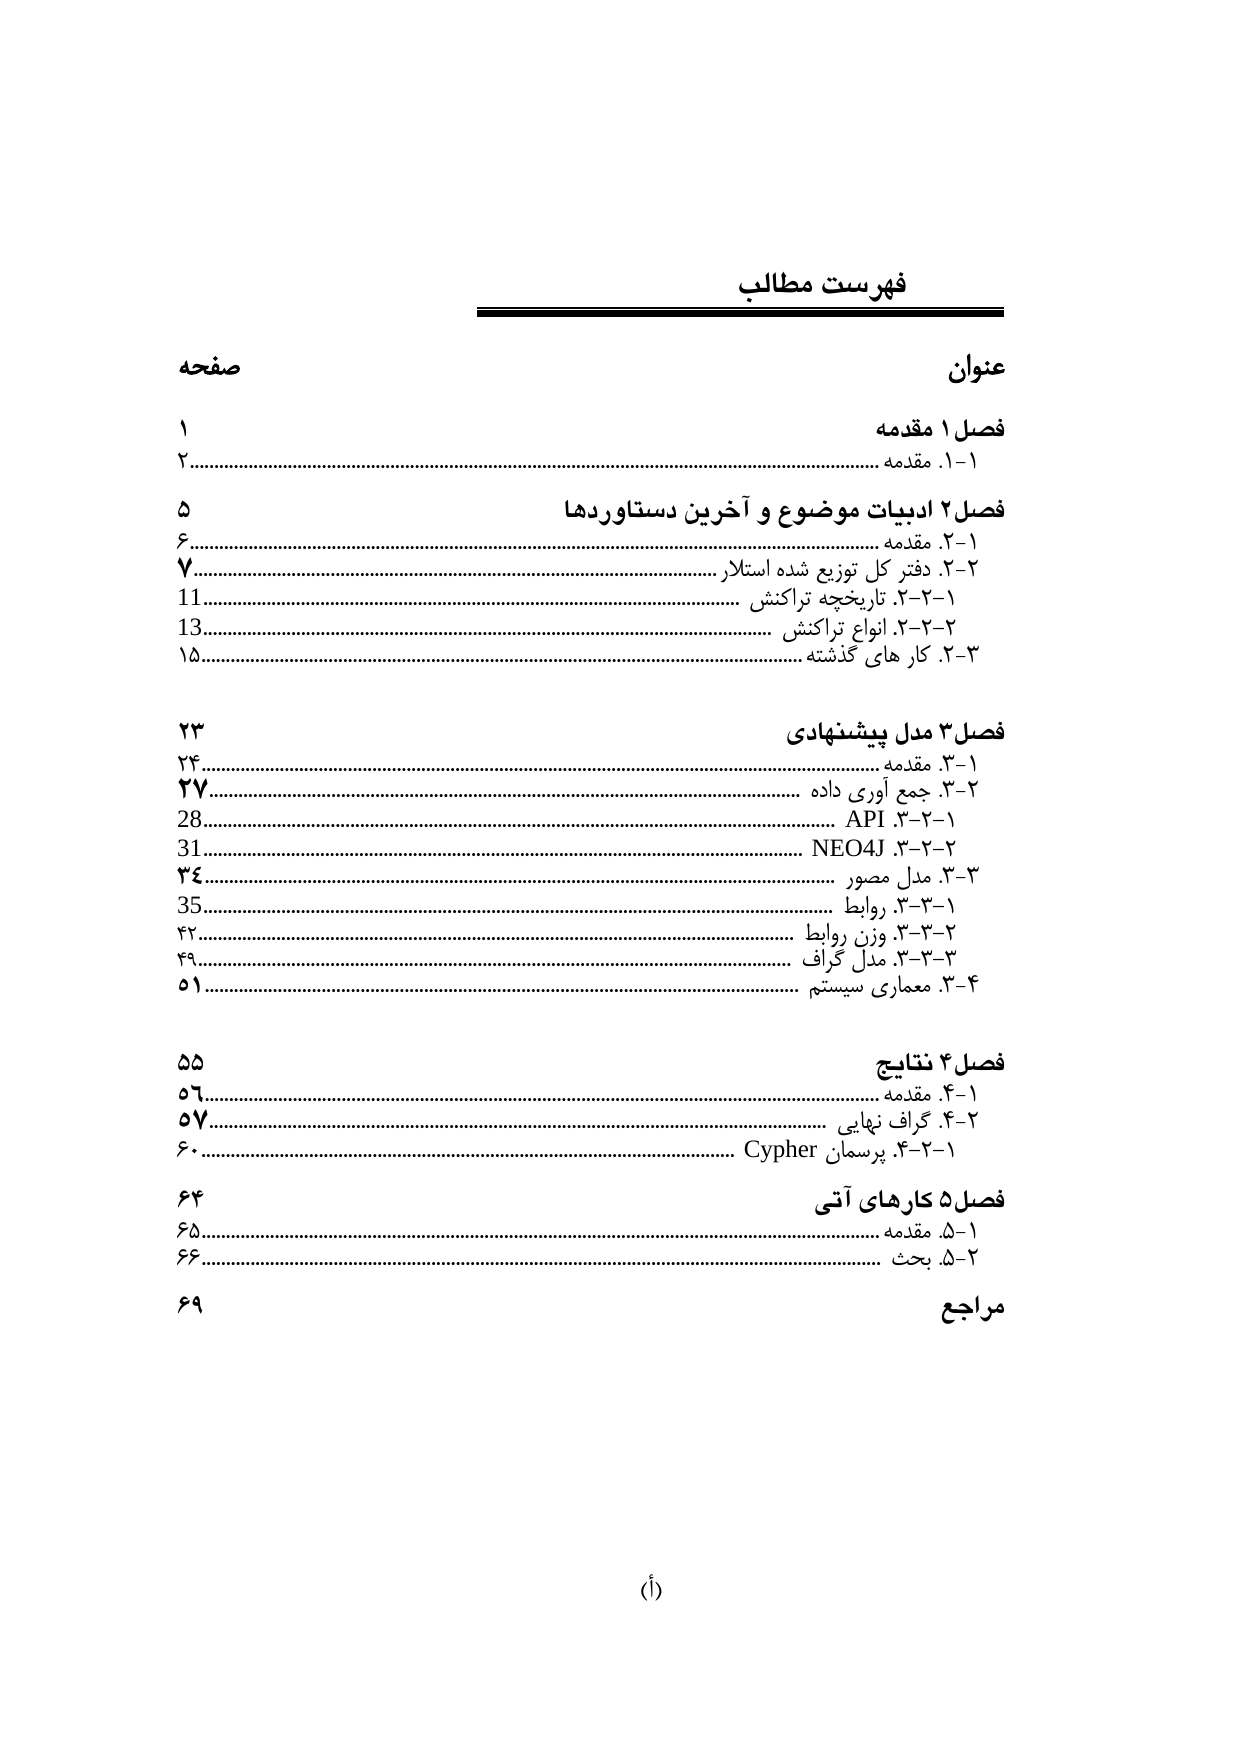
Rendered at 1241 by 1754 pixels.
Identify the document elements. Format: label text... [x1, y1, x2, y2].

text 3-3-1. روابط 35 [177, 889, 957, 919]
text 5-2. بحث 66 [177, 1244, 980, 1271]
text فصل5 کارهای آتی 64 [177, 1189, 1004, 1218]
text 2-2-1. تاریخچه تراکنش 11 [177, 581, 957, 611]
text 3-2-1. API 28 [177, 803, 957, 833]
text فهرست مطالب [477, 272, 1004, 307]
text 4-2-1. پرسمان Cypher 60 [177, 1134, 957, 1164]
text 3-2. جمع آوری داده 27 [177, 777, 980, 803]
text 3-4. معماری سیستم 51 [177, 972, 980, 998]
text فصل1 مقدمه 1 [177, 418, 1004, 448]
text 3-3. مدل مصور 34 [177, 863, 980, 889]
text 2-2-2. انواع تراکنش 13 [177, 611, 957, 641]
text 4-1. مقدمه 56 [177, 1081, 980, 1107]
text فصل3 مدل پیشنهادی 23 [177, 721, 1004, 750]
text 4-2. گراف نهایی 57 [177, 1107, 980, 1134]
text عنوان صفحه [177, 352, 1004, 386]
text 2-2. دفتر کل توزیع شده استلار 7 [177, 554, 980, 581]
text 2-3. کار های گذشته 15 [177, 641, 980, 667]
text 3-3-2. وزن روابط 42 [177, 919, 957, 945]
text 2-1. مقدمه 6 [177, 528, 980, 554]
text 3-3-3. مدل گراف 49 [177, 945, 957, 972]
text 1-1. مقدمه 2 [177, 448, 980, 474]
text 3-1. مقدمه 24 [177, 750, 980, 777]
text فصل2 ادبیات موضوع و آخرین دستاوردها 5 [177, 499, 1004, 528]
text فصل4 نتایج 55 [177, 1052, 1004, 1081]
text مراجع 69 [177, 1296, 1004, 1325]
text 5-1. مقدمه 65 [177, 1218, 980, 1244]
text 3-2-2. NEO4J 31 [177, 833, 957, 863]
